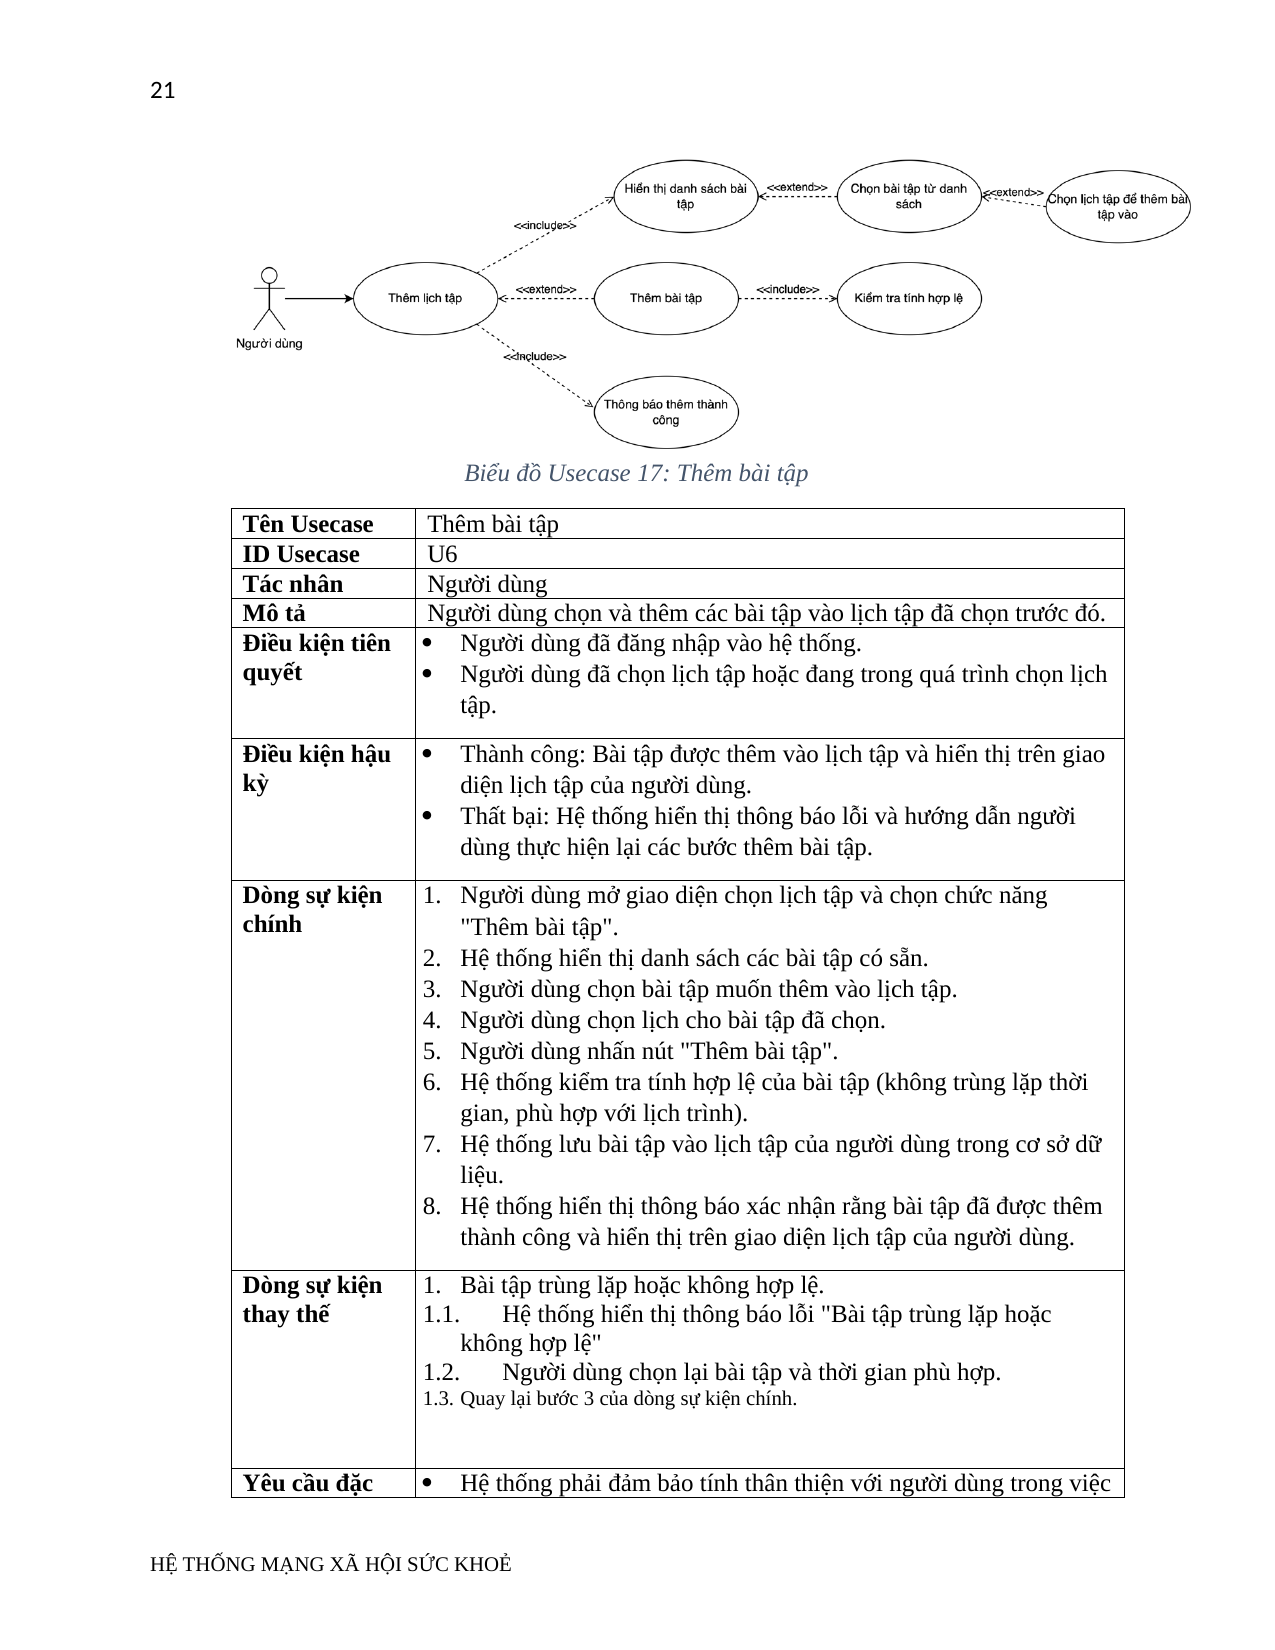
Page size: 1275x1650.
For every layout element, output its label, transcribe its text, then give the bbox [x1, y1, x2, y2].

table_cell Người dùng đã đăng nhập vào hệ thống. Người dùng đã chọn lịch tập hoặc đang trong quá trình chọn lịch tập. [416, 628, 1124, 738]
text Biểu đồ Usecase 17: Thêm bài tập [150, 458, 1125, 487]
table_cell Thành công: Bài tập được thêm vào lịch tập và hiển thị trên giao diện lịch tập của người dùng. Thất bại: Hệ thống hiển thị thông báo lỗi và hướng dẫn người dùng thực hiện lại các bước thêm bài tập. [416, 739, 1124, 879]
table_header Thêm bài tập [416, 509, 1124, 538]
table_header Tên Usecase [232, 509, 415, 538]
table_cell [416, 1469, 1124, 1497]
table_cell ID Usecase [232, 539, 415, 568]
table_cell Bài tập trùng lặp hoặc không hợp lệ. Hệ thống hiển thị thông báo lỗi "Bài tập trùng lặp hoặc không hợp lệ" Người dùng chọn lại bài tập và thời gian phù hợp. Quay lại bước 3 của dòng sự kiện chính. [416, 1271, 1124, 1467]
table_cell Điều kiện tiên quyết [232, 628, 415, 738]
table_cell U6 [416, 539, 1124, 568]
table_cell Dòng sự kiện thay thế [232, 1271, 415, 1467]
table_cell Tác nhân [232, 569, 415, 597]
table_cell Người dùng [416, 569, 1124, 597]
table_cell Điều kiện hậu kỳ [232, 739, 415, 879]
table_cell Người dùng mở giao diện chọn lịch tập và chọn chức năng "Thêm bài tập". Hệ thống hiển thị danh sách các bài tập có sẵn. Người dùng chọn bài tập muốn thêm vào lịch tập. Người dùng chọn lịch cho bài tập đã chọn. Người dùng nhấn nút "Thêm bài tập". Hệ thống kiểm tra tính hợp lệ của bài tập (không trùng lặp thời gian, phù hợp với lịch trình). Hệ thống lưu bài tập vào lịch tập của người dùng trong cơ sở dữ liệu. Hệ thống hiển thị thông báo xác nhận rằng bài tập đã được thêm thành công và hiển thị trên giao diện lịch tập của người dùng. [416, 881, 1124, 1269]
table_cell Mô tả [232, 599, 415, 627]
picture [225, 150, 1200, 459]
table_cell Dòng sự kiện chính [232, 881, 415, 1269]
table_cell Yêu cầu đặc biệt [232, 1469, 415, 1497]
table_cell Người dùng chọn và thêm các bài tập vào lịch tập đã chọn trước đó. [416, 599, 1124, 627]
